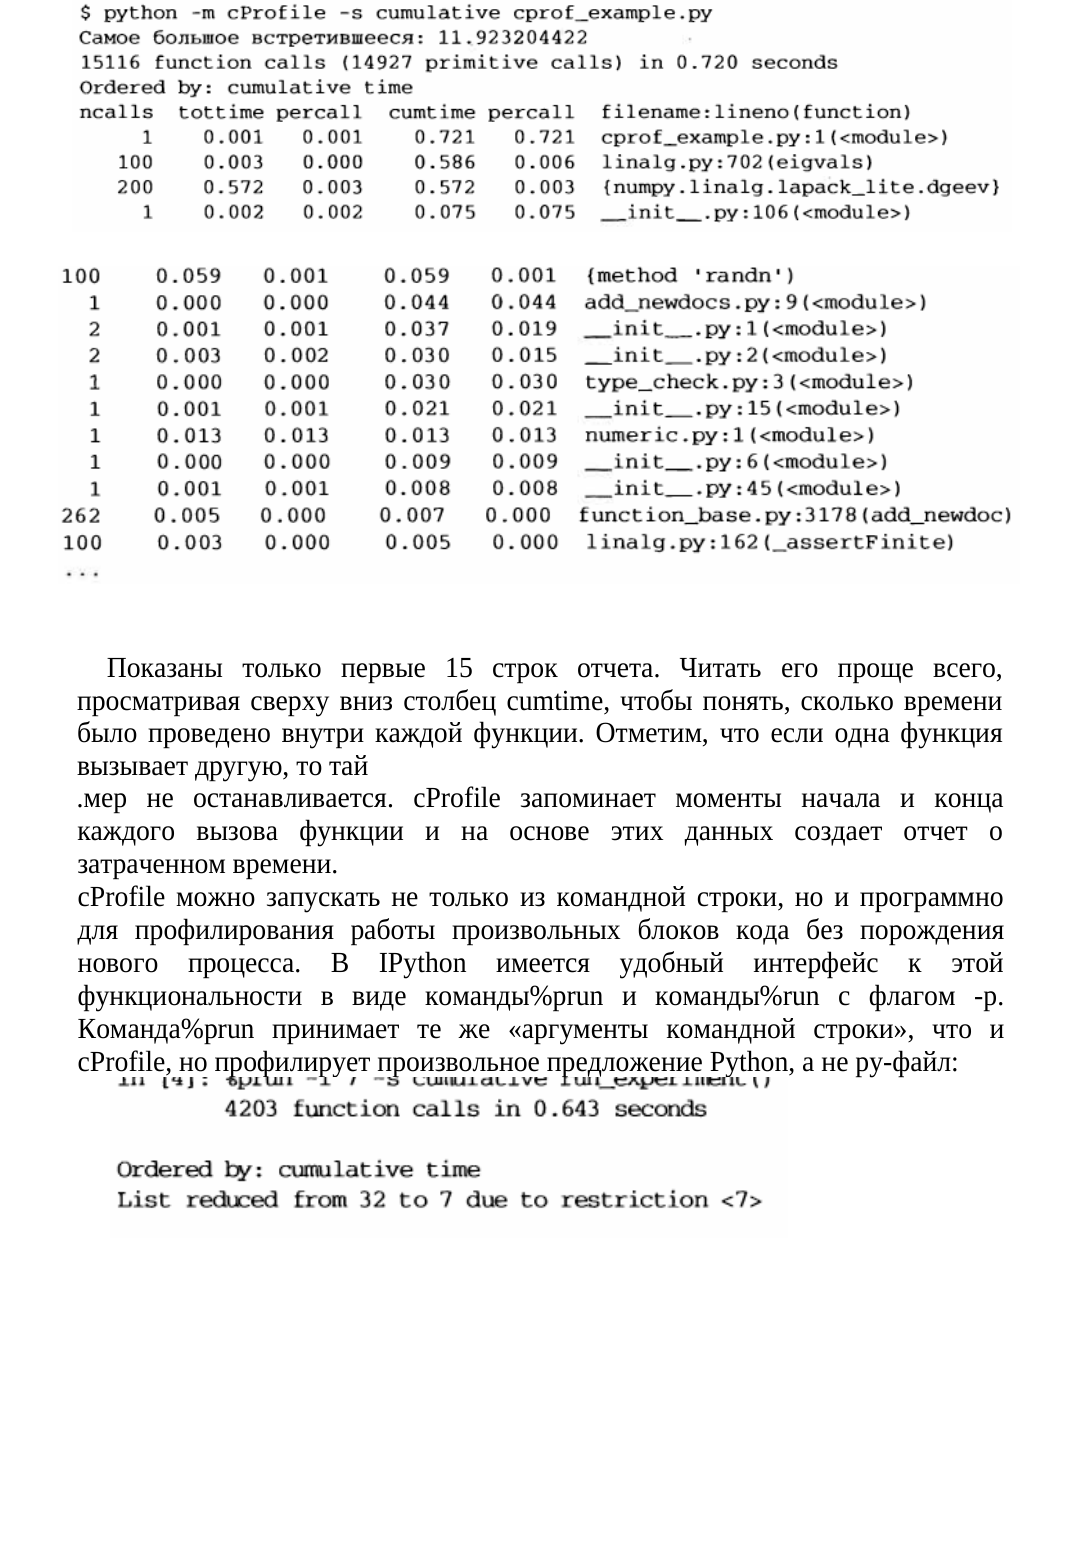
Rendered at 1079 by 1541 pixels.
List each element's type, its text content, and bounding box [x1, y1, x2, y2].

text сProfilе можно запускать не только из командной строки, но и программно для профилирования работы произвольных блоков кода без порождения нового процесса. В IPython имеется удобный интерфейс к этой функциональности в виде команды%prun и команды%run с флагом -р. Команда%prun принимает те же «аргументы командной строки», что и cProfile, но профилирует произвольное предложение Python, а не ру-файл: [77, 880, 1005, 1077]
text Показаны только первые 15 строк отчета. Читать его проще всего, просматривая сверху вниз столбец cumtime, чтобы понять, сколько времени было проведено внутри каждой функции. Отметим, что если одна функция вызывает другую, то тай­ [77, 652, 1004, 781]
picture [58, 266, 1020, 584]
picture [109, 1077, 788, 1238]
picture [72, 0, 1013, 232]
text .мер не останавливается. cProfile запоминает моменты начала и конца каждого вызова функции и на основе этих данных создает отчет о затраченном времени. [76, 781, 1004, 880]
